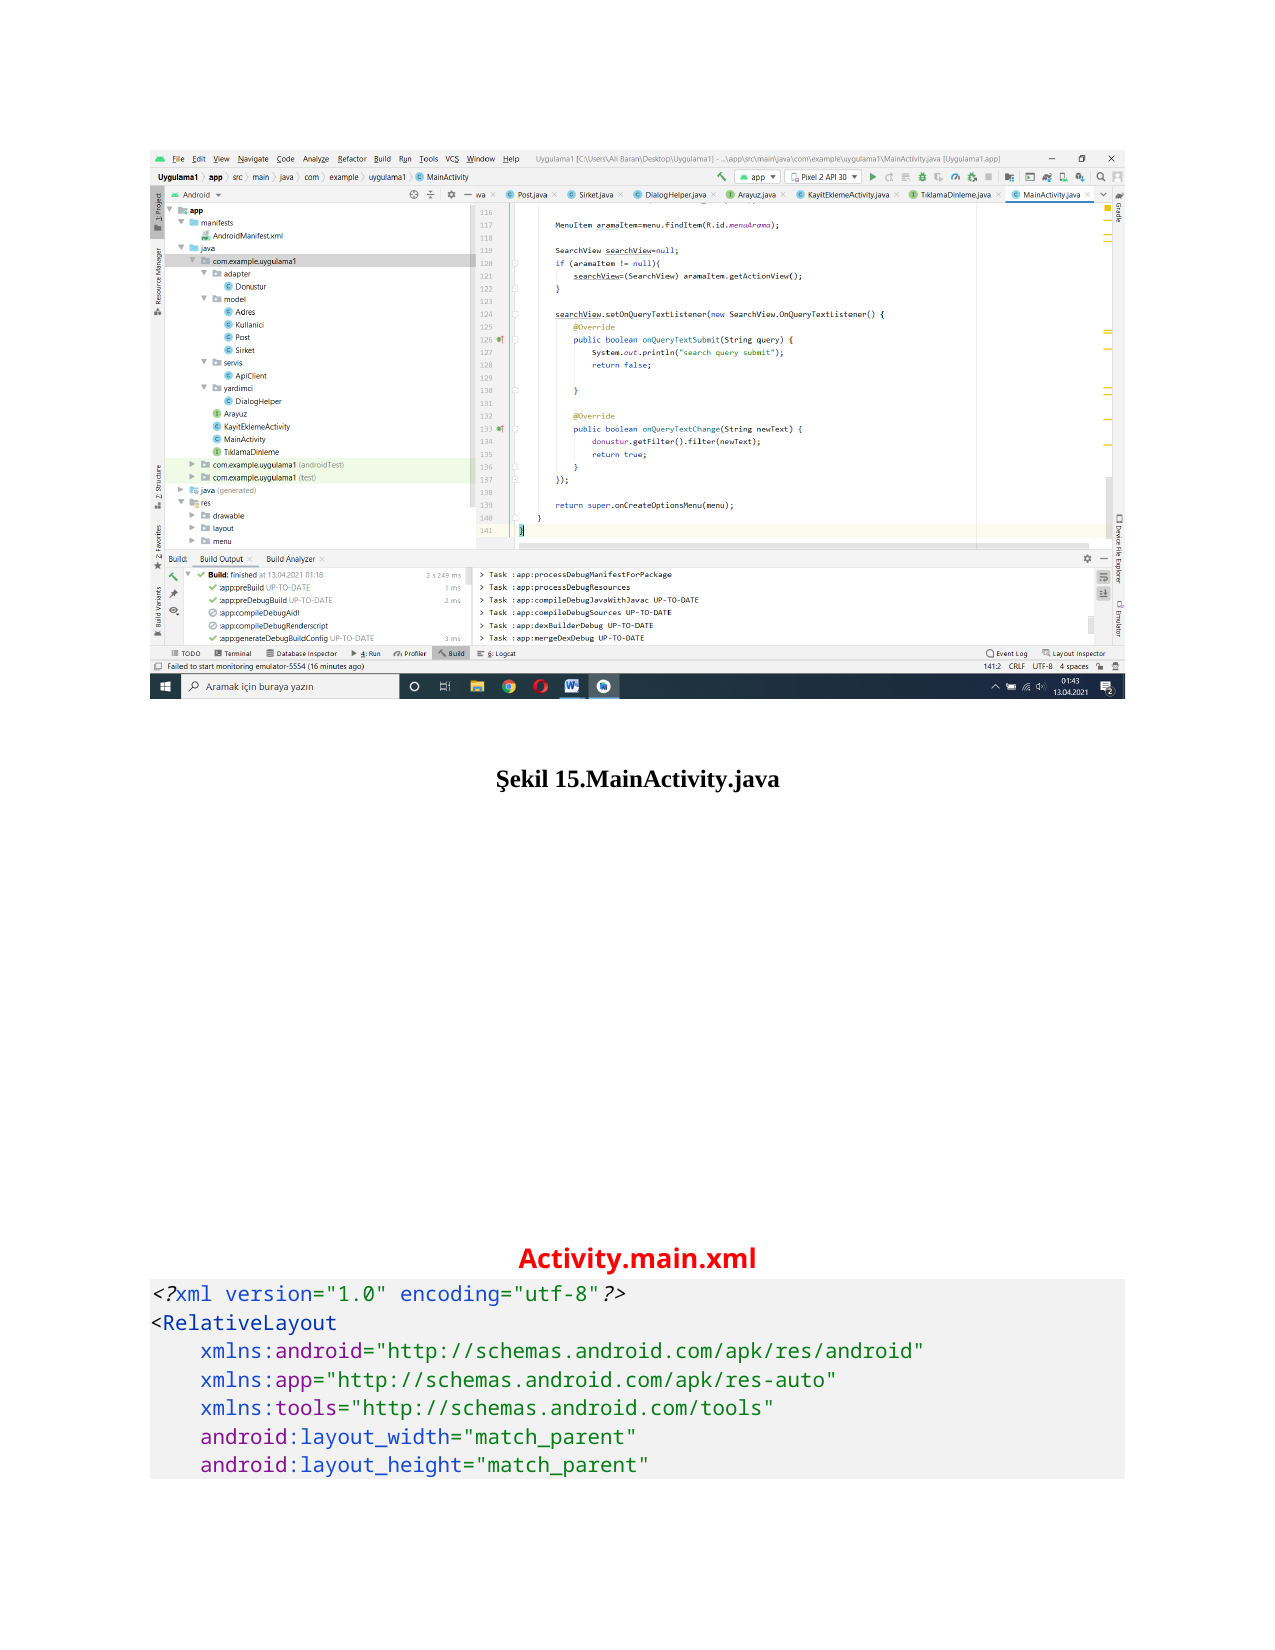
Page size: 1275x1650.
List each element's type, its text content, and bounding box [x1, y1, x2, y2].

picture [150, 150, 1125, 699]
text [150, 1279, 1125, 1479]
subtitle Activity.main.xml [150, 1240, 1125, 1277]
text Şekil 15.MainActivity.java [150, 764, 1125, 793]
